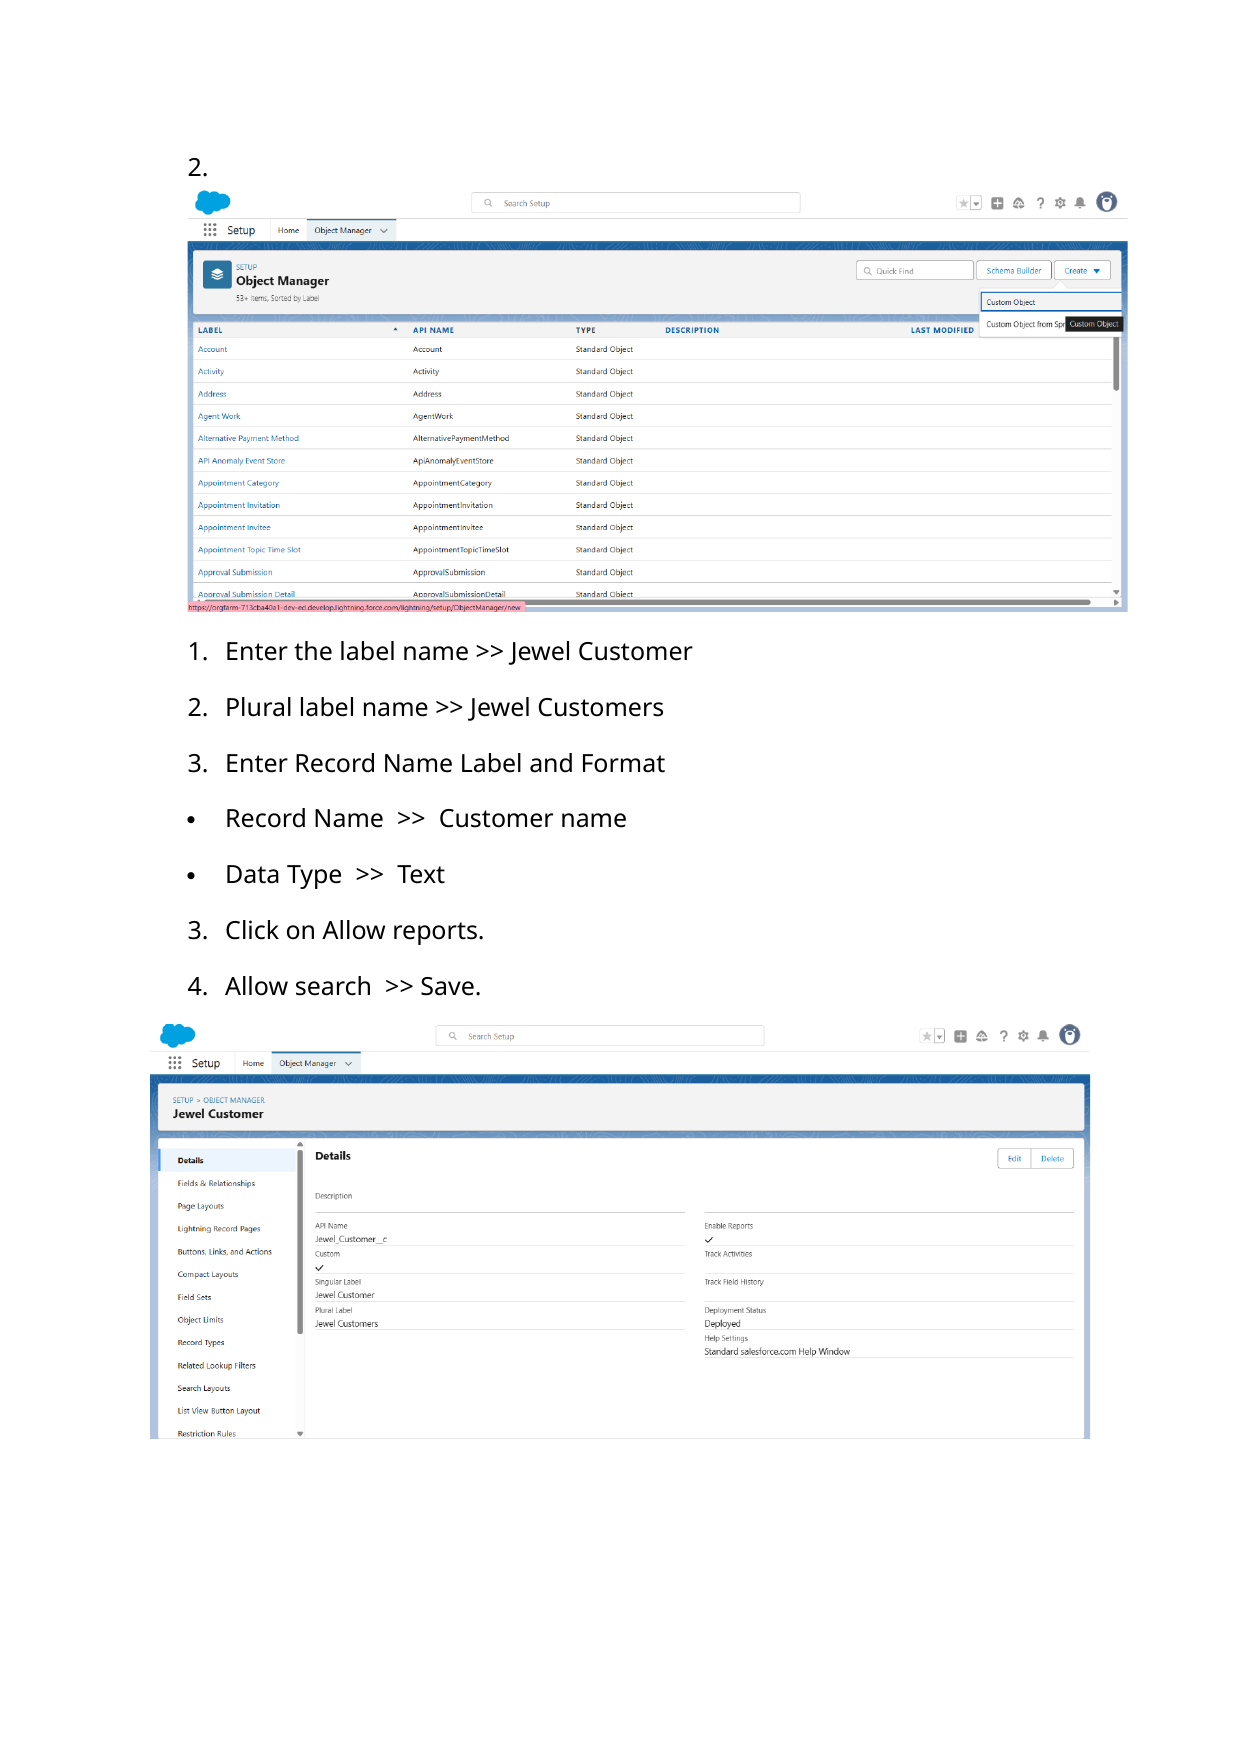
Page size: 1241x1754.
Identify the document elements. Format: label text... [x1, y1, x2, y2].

picture [150, 1024, 1091, 1439]
list Enter Record Name Label and Format [187, 745, 1090, 779]
list Data Type >> Text [187, 857, 1090, 891]
list Record Name >> Customer name [187, 801, 1090, 835]
picture [187, 189, 1128, 612]
list Click on Allow reports. [187, 913, 1090, 947]
list Enter the label name >> Jewel Customer [187, 634, 1090, 668]
list Allow search >> Save. [187, 969, 1090, 1003]
list Plural label name >> Jewel Customers [187, 689, 1090, 723]
